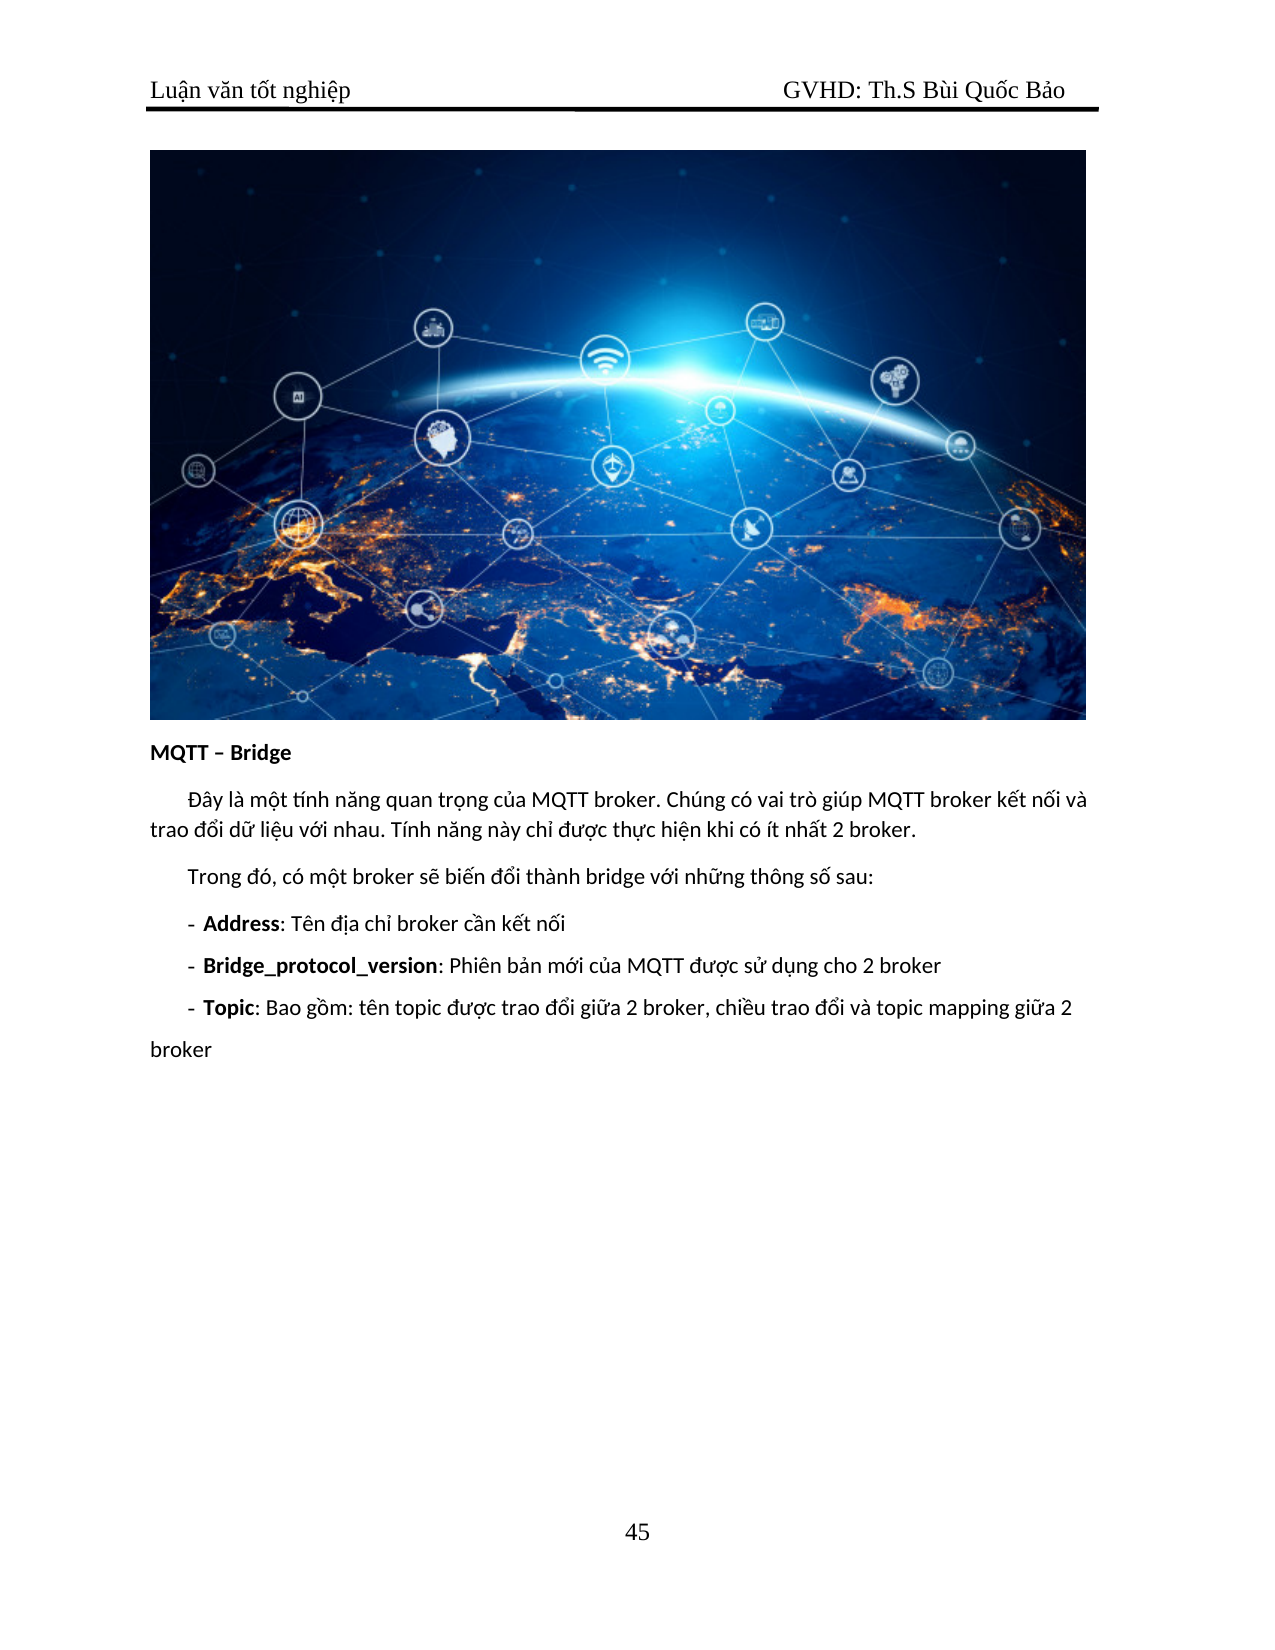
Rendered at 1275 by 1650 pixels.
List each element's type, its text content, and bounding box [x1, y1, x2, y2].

list Address: Tên địa chỉ broker cần kết nối [150, 909, 1125, 937]
text Đây là một tính năng quan trọng của MQTT broker. Chúng có vai trò giúp MQTT broker kết nối và trao đổi dữ liệu với nhau. Tính năng này chỉ được thực hiện khi có ít nhất 2 broker. [150, 785, 1125, 843]
list Bridge_protocol_version: Phiên bản mới của MQTT được sử dụng cho 2 broker [150, 951, 1125, 979]
text Trong đó, có một broker sẽ biến đổi thành bridge với những thông số sau: [150, 862, 1125, 890]
picture [150, 150, 1086, 720]
text MQTT – Bridge [150, 738, 1125, 766]
list Topic: Bao gồm: tên topic được trao đổi giữa 2 broker, chiều trao đổi và topic mapping giữa 2 broker [150, 993, 1125, 1063]
